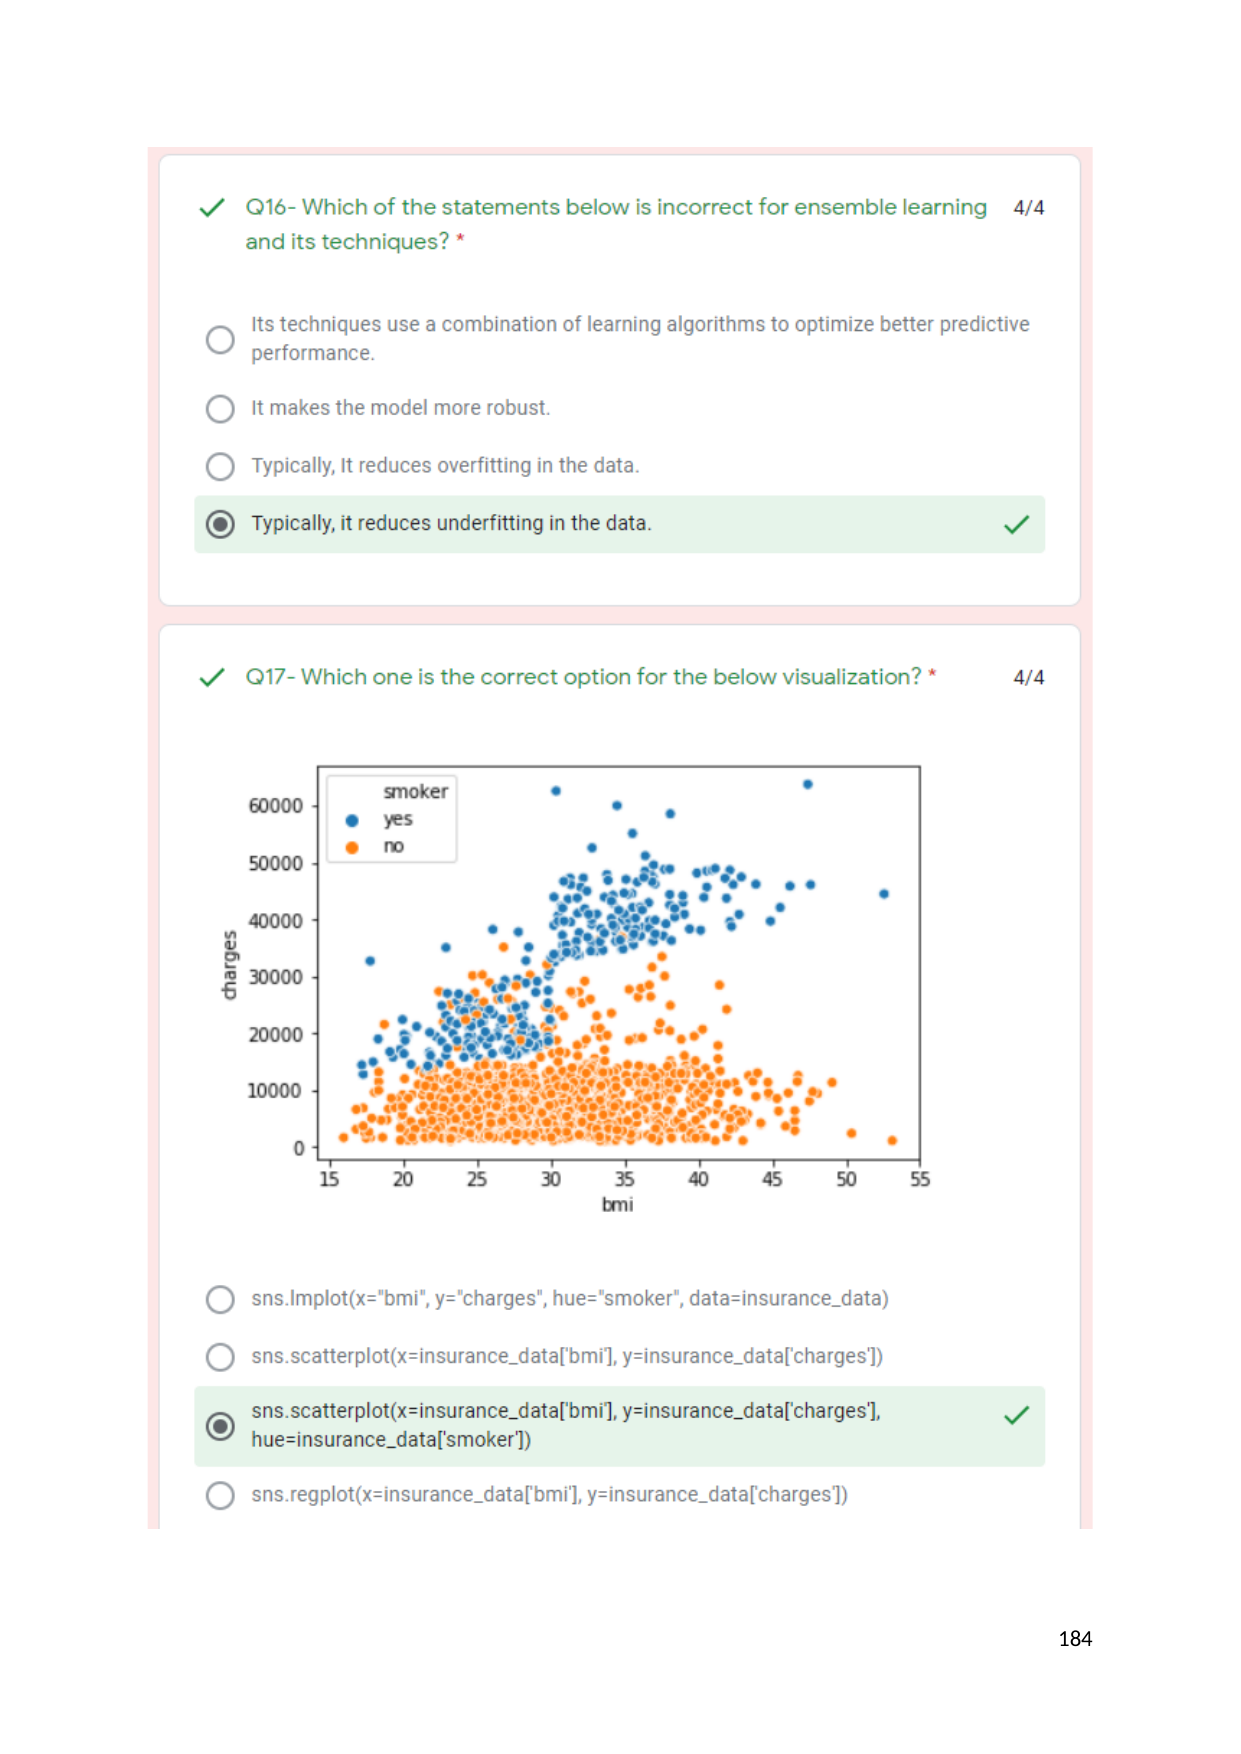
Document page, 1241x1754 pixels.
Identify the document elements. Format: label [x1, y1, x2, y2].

picture [147, 147, 1093, 1529]
